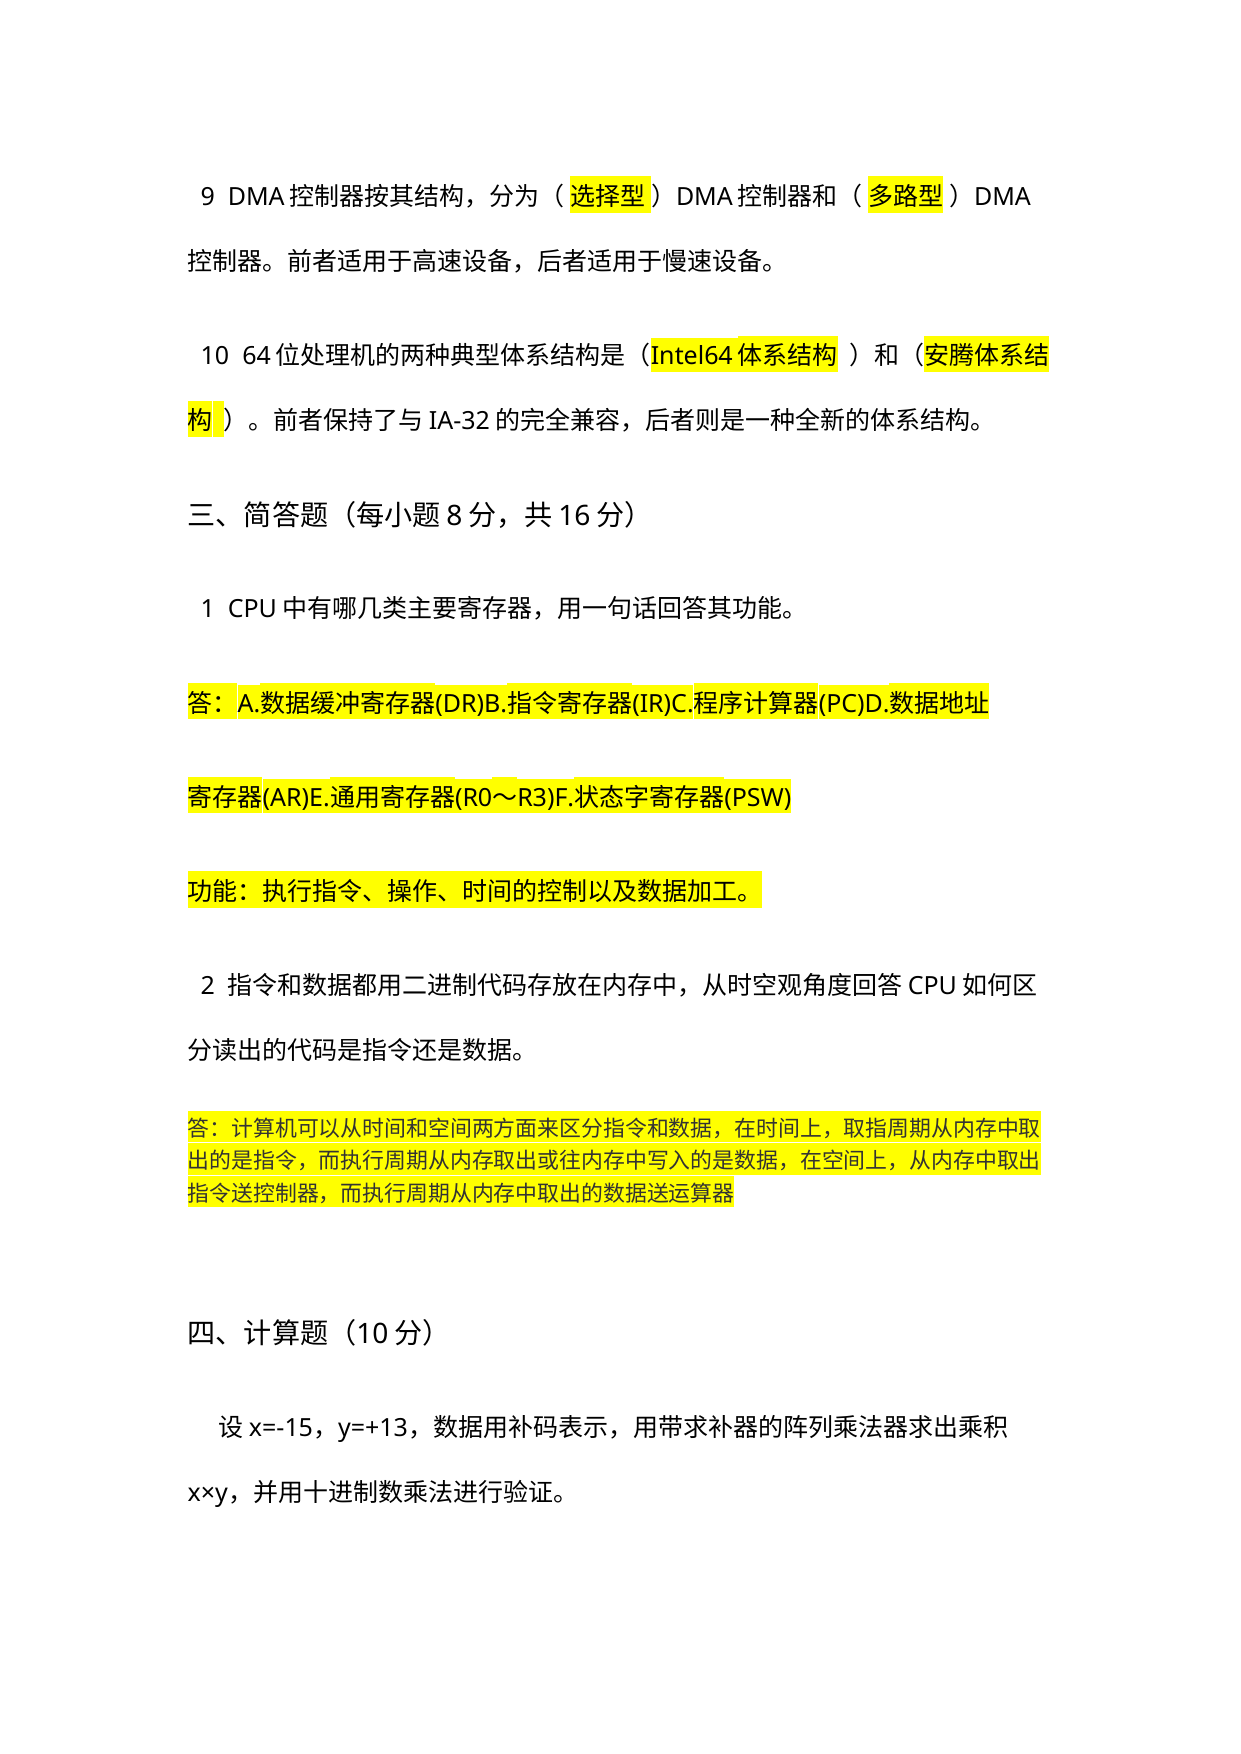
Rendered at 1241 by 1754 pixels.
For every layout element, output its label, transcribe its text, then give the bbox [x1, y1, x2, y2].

text 功能：执行指令、操作、时间的控制以及数据加工。 [187, 857, 1053, 922]
text 答：计算机可以从时间和空间两方面来区分指令和数据，在时间上，取指周期从内存中取出的是指令，而执行周期从内存取出或往内存中写入的是数据，在空间上，从内存中取出指令送控制器，而执行周期从内存中取出的数据送运算器 [187, 1110, 1053, 1208]
text 四、计算题（10分） [187, 1299, 1053, 1364]
text 2 指令和数据都用二进制代码存放在内存中，从时空观角度回答CPU如何区分读出的代码是指令还是数据。 [187, 951, 1053, 1081]
text 1 CPU中有哪几类主要寄存器，用一句话回答其功能。 [187, 574, 1053, 639]
text 9 DMA控制器按其结构，分为（ 选择型 ）DMA控制器和（ 多路型 ）DMA控制器。前者适用于高速设备，后者适用于慢速设备。 [187, 162, 1053, 292]
text 答：A.数据缓冲寄存器(DR)B.指令寄存器(IR)C.程序计算器(PC)D.数据地址 [187, 669, 1053, 734]
text 设x=-15，y=+13，数据用补码表示，用带求补器的阵列乘法器求出乘积x×y，并用十进制数乘法进行验证。 [187, 1393, 1053, 1523]
text 三、简答题（每小题8分，共16分） [187, 480, 1053, 545]
text 寄存器(AR)E.通用寄存器(R0～R3)F.状态字寄存器(PSW) [187, 763, 1053, 828]
text 10 64位处理机的两种典型体系结构是（Intel64体系结构 ）和（安腾体系结构 ）。前者保持了与IA-32的完全兼容，后者则是一种全新的体系结构。 [187, 321, 1053, 451]
